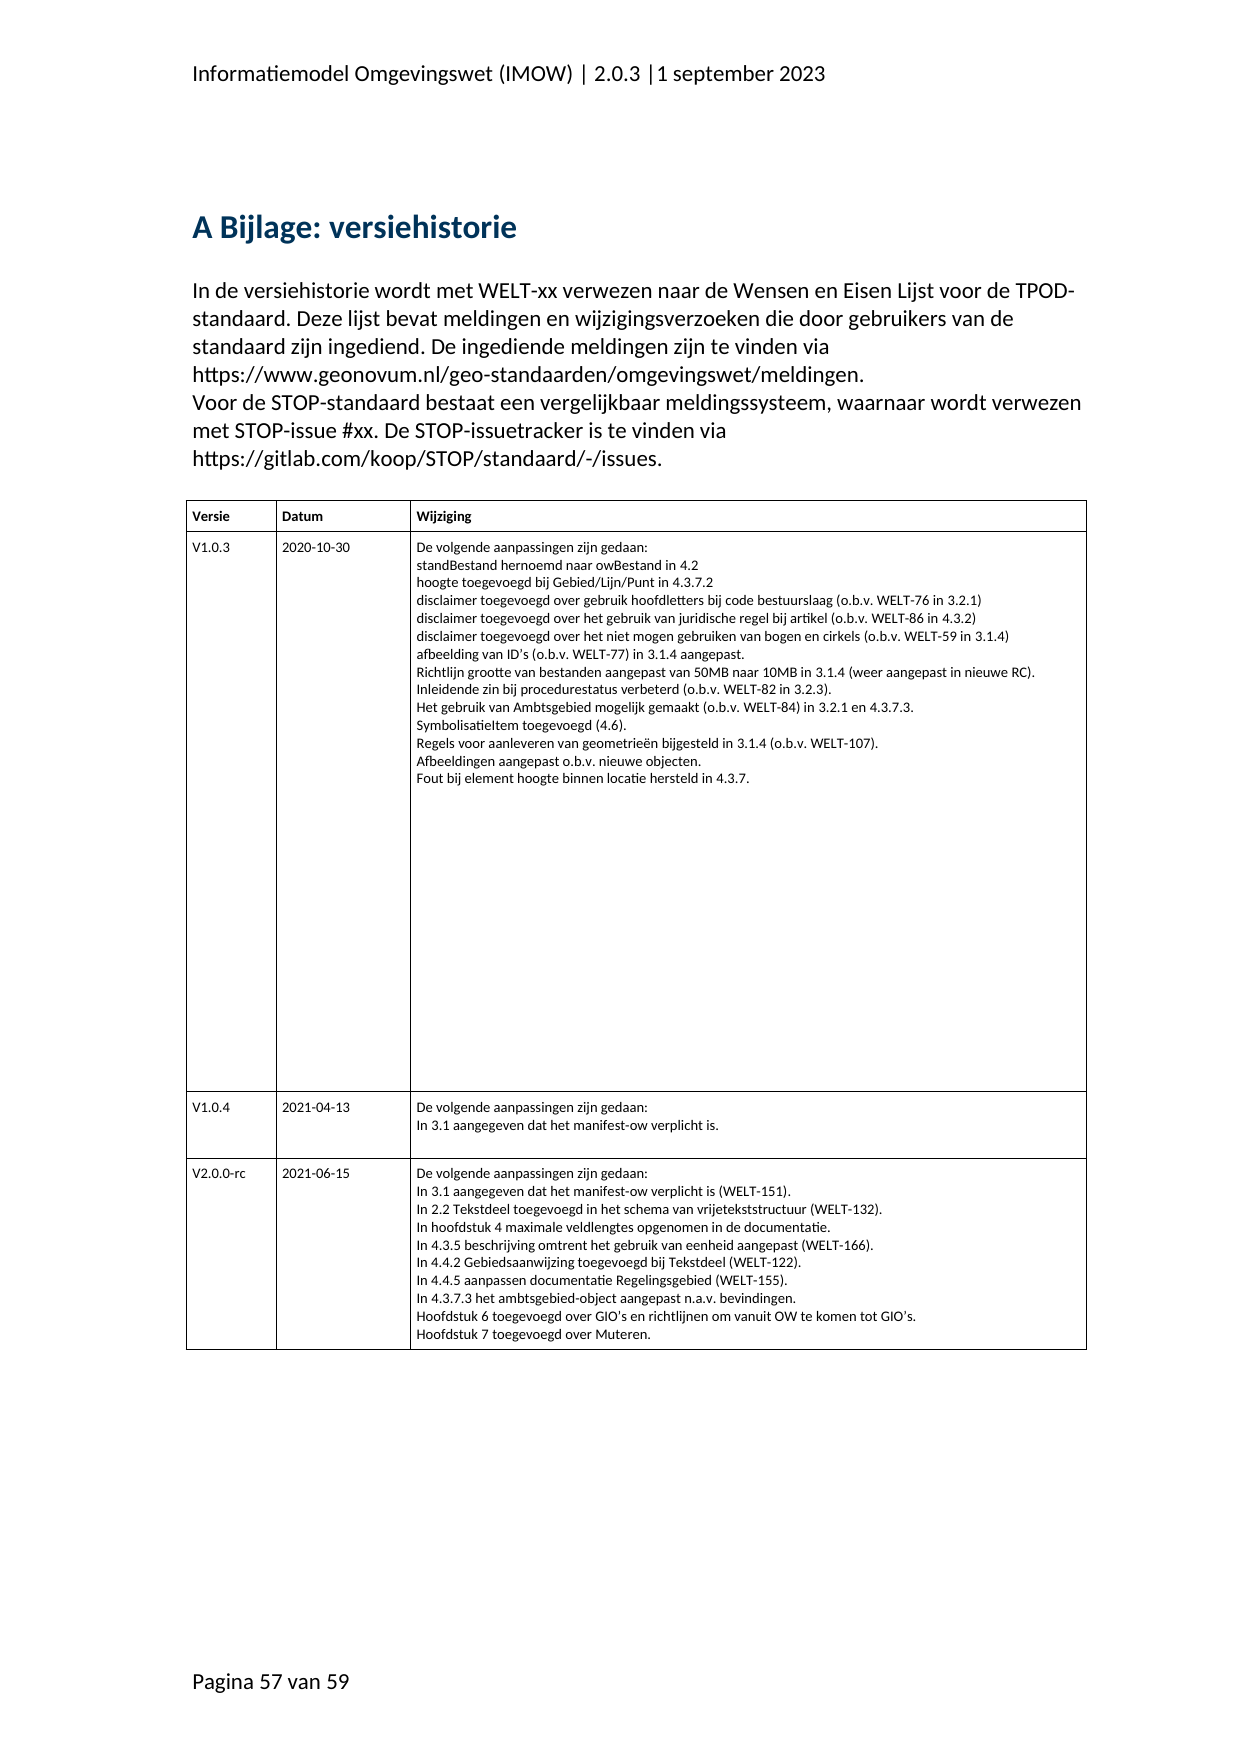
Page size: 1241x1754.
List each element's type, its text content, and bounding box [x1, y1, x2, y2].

table_cell V2.0.0-rc [187, 1159, 276, 1349]
text In de versiehistorie wordt met WELT-xx verwezen naar de Wensen en Eisen Lijst voor de TPOD-standaard. Deze lijst bevat meldingen en wijzigingsverzoeken die door gebruikers van de standaard zijn ingediend. De ingediende meldingen zijn te vinden via https://www.geonovum.nl/geo-standaarden/omgevingswet/meldingen. [192, 276, 1092, 388]
table_cell 2021-04-13 [277, 1092, 410, 1158]
table_cell De volgende aanpassingen zijn gedaan: standBestand hernoemd naar owBestand in 4.2 hoogte toegevoegd bij Gebied/Lijn/Punt in 4.3.7.2 disclaimer toegevoegd over gebruik hoofdletters bij code bestuurslaag (o.b.v. WELT-76 in 3.2.1) disclaimer toegevoegd over het gebruik van juridische regel bij artikel (o.b.v. WELT-86 in 4.3.2) disclaimer toegevoegd over het niet mogen gebruiken van bogen en cirkels (o.b.v. WELT-59 in 3.1.4) afbeelding van ID’s (o.b.v. WELT-77) in 3.1.4 aangepast. Richtlijn grootte van bestanden aangepast van 50MB naar 10MB in 3.1.4 (weer aangepast in nieuwe RC). Inleidende zin bij procedurestatus verbeterd (o.b.v. WELT-82 in 3.2.3). Het gebruik van Ambtsgebied mogelijk gemaakt (o.b.v. WELT-84) in 3.2.1 en 4.3.7.3. SymbolisatieItem toegevoegd (4.6). Regels voor aanleveren van geometrieën bijgesteld in 3.1.4 (o.b.v. WELT-107). Afbeeldingen aangepast o.b.v. nieuwe objecten. Fout bij element hoogte binnen locatie hersteld in 4.3.7. [411, 532, 1086, 1091]
text Voor de STOP-standaard bestaat een vergelijkbaar meldingssysteem, waarnaar wordt verwezen met STOP-issue #xx. De STOP-issuetracker is te vinden via https://gitlab.com/koop/STOP/standaard/-/issues. [192, 388, 1092, 472]
table_cell 2020-10-30 [277, 532, 410, 1091]
table_cell 2021-06-15 [277, 1159, 410, 1349]
table_cell V1.0.3 [187, 532, 276, 1091]
table_cell De volgende aanpassingen zijn gedaan: In 3.1 aangegeven dat het manifest-ow verplicht is (WELT-151). In 2.2 Tekstdeel toegevoegd in het schema van vrijetekststructuur (WELT-132). In hoofdstuk 4 maximale veldlengtes opgenomen in de documentatie. In 4.3.5 beschrijving omtrent het gebruik van eenheid aangepast (WELT-166). In 4.4.2 Gebiedsaanwijzing toegevoegd bij Tekstdeel (WELT-122). In 4.4.5 aanpassen documentatie Regelingsgebied (WELT-155). In 4.3.7.3 het ambtsgebied-object aangepast n.a.v. bevindingen. Hoofdstuk 6 toegevoegd over GIO’s en richtlijnen om vanuit OW te komen tot GIO’s. Hoofdstuk 7 toegevoegd over Muteren. [411, 1159, 1086, 1349]
table_header Versie [187, 501, 276, 531]
table_header Wijziging [411, 501, 1086, 531]
table_header Datum [277, 501, 410, 531]
table_cell V1.0.4 [187, 1092, 276, 1158]
table_cell De volgende aanpassingen zijn gedaan: In 3.1 aangegeven dat het manifest-ow verplicht is. [411, 1092, 1086, 1158]
subtitle A Bijlage: versiehistorie [192, 206, 1092, 247]
